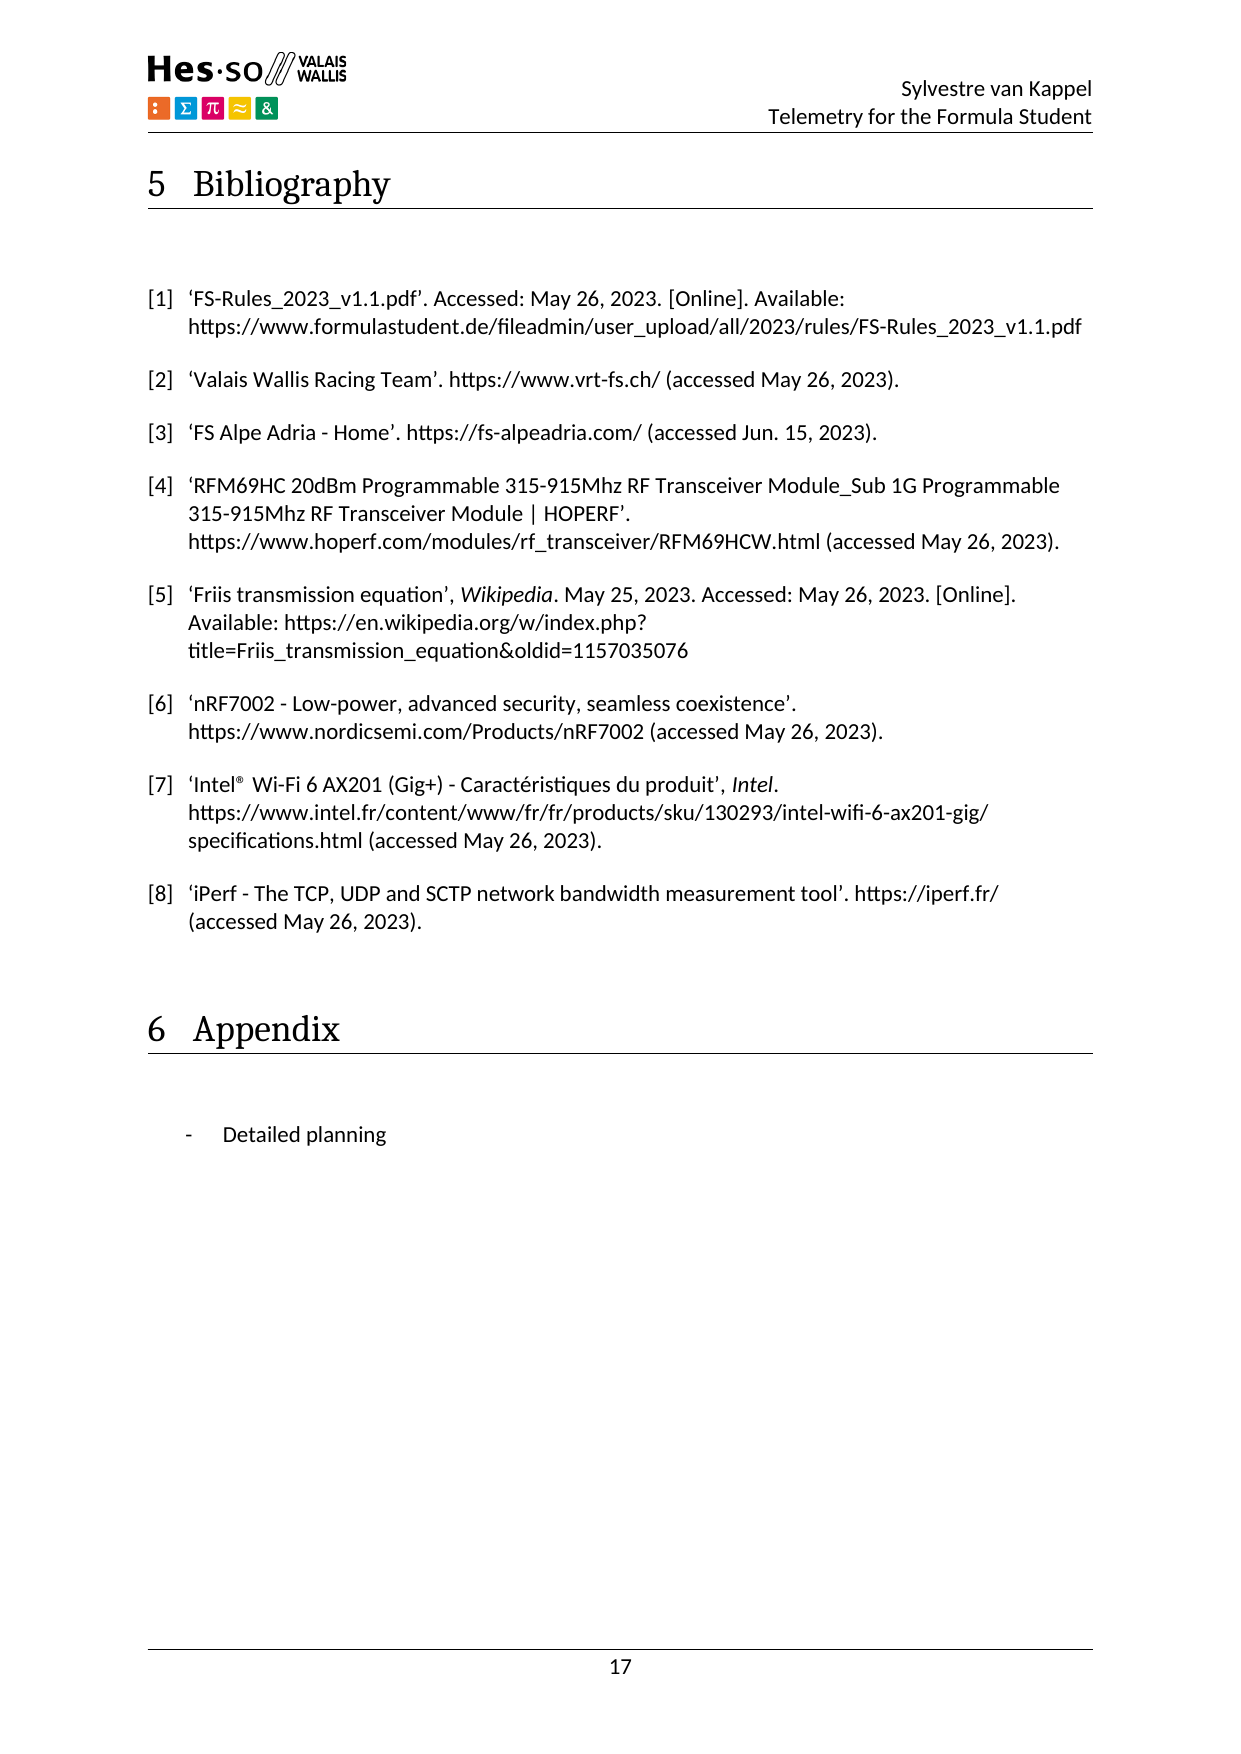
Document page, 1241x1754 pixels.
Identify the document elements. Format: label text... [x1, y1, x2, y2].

text [5] ‘Friis transmission equation’, Wikipedia. May 25, 2023. Accessed: May 26, 2023. [Online]. Available: https://en.wikipedia.org/w/index.php?title=Friis_transmission_equation&oldid=1157035076 [148, 580, 1093, 664]
text [8] ‘iPerf - The TCP, UDP and SCTP network bandwidth measurement tool’. https://iperf.fr/ (accessed May 26, 2023). [148, 879, 1093, 936]
picture [147, 52, 347, 120]
text [1] ‘FS-Rules_2023_v1.1.pdf’. Accessed: May 26, 2023. [Online]. Available: https://www.formulastudent.de/fileadmin/user_upload/all/2023/rules/FS-Rules_2023_v1.1.pdf [148, 284, 1093, 340]
text [6] ‘nRF7002 - Low-power, advanced security, seamless coexistence’. https://www.nordicsemi.com/Products/nRF7002 (accessed May 26, 2023). [148, 689, 1093, 745]
list Detailed planning [185, 1121, 1093, 1149]
subtitle Bibliography [148, 163, 1093, 208]
text [2] ‘Valais Wallis Racing Team’. https://www.vrt-fs.ch/ (accessed May 26, 2023). [148, 365, 1093, 393]
subtitle Appendix [148, 1007, 1093, 1053]
text [4] ‘RFM69HC 20dBm Programmable 315-915Mhz RF Transceiver Module_Sub 1G Programmable 315-915Mhz RF Transceiver Module | HOPERF’. https://www.hoperf.com/modules/rf_transceiver/RFM69HCW.html (accessed May 26, 2023). [148, 471, 1093, 555]
text [3] ‘FS Alpe Adria - Home’. https://fs-alpeadria.com/ (accessed Jun. 15, 2023). [148, 418, 1093, 446]
text [7] ‘Intel® Wi-Fi 6 AX201 (Gig+) - Caractéristiques du produit’, Intel. https://www.intel.fr/content/www/fr/fr/products/sku/130293/intel-wifi-6-ax201-gig/specifications.html (accessed May 26, 2023). [148, 770, 1093, 854]
